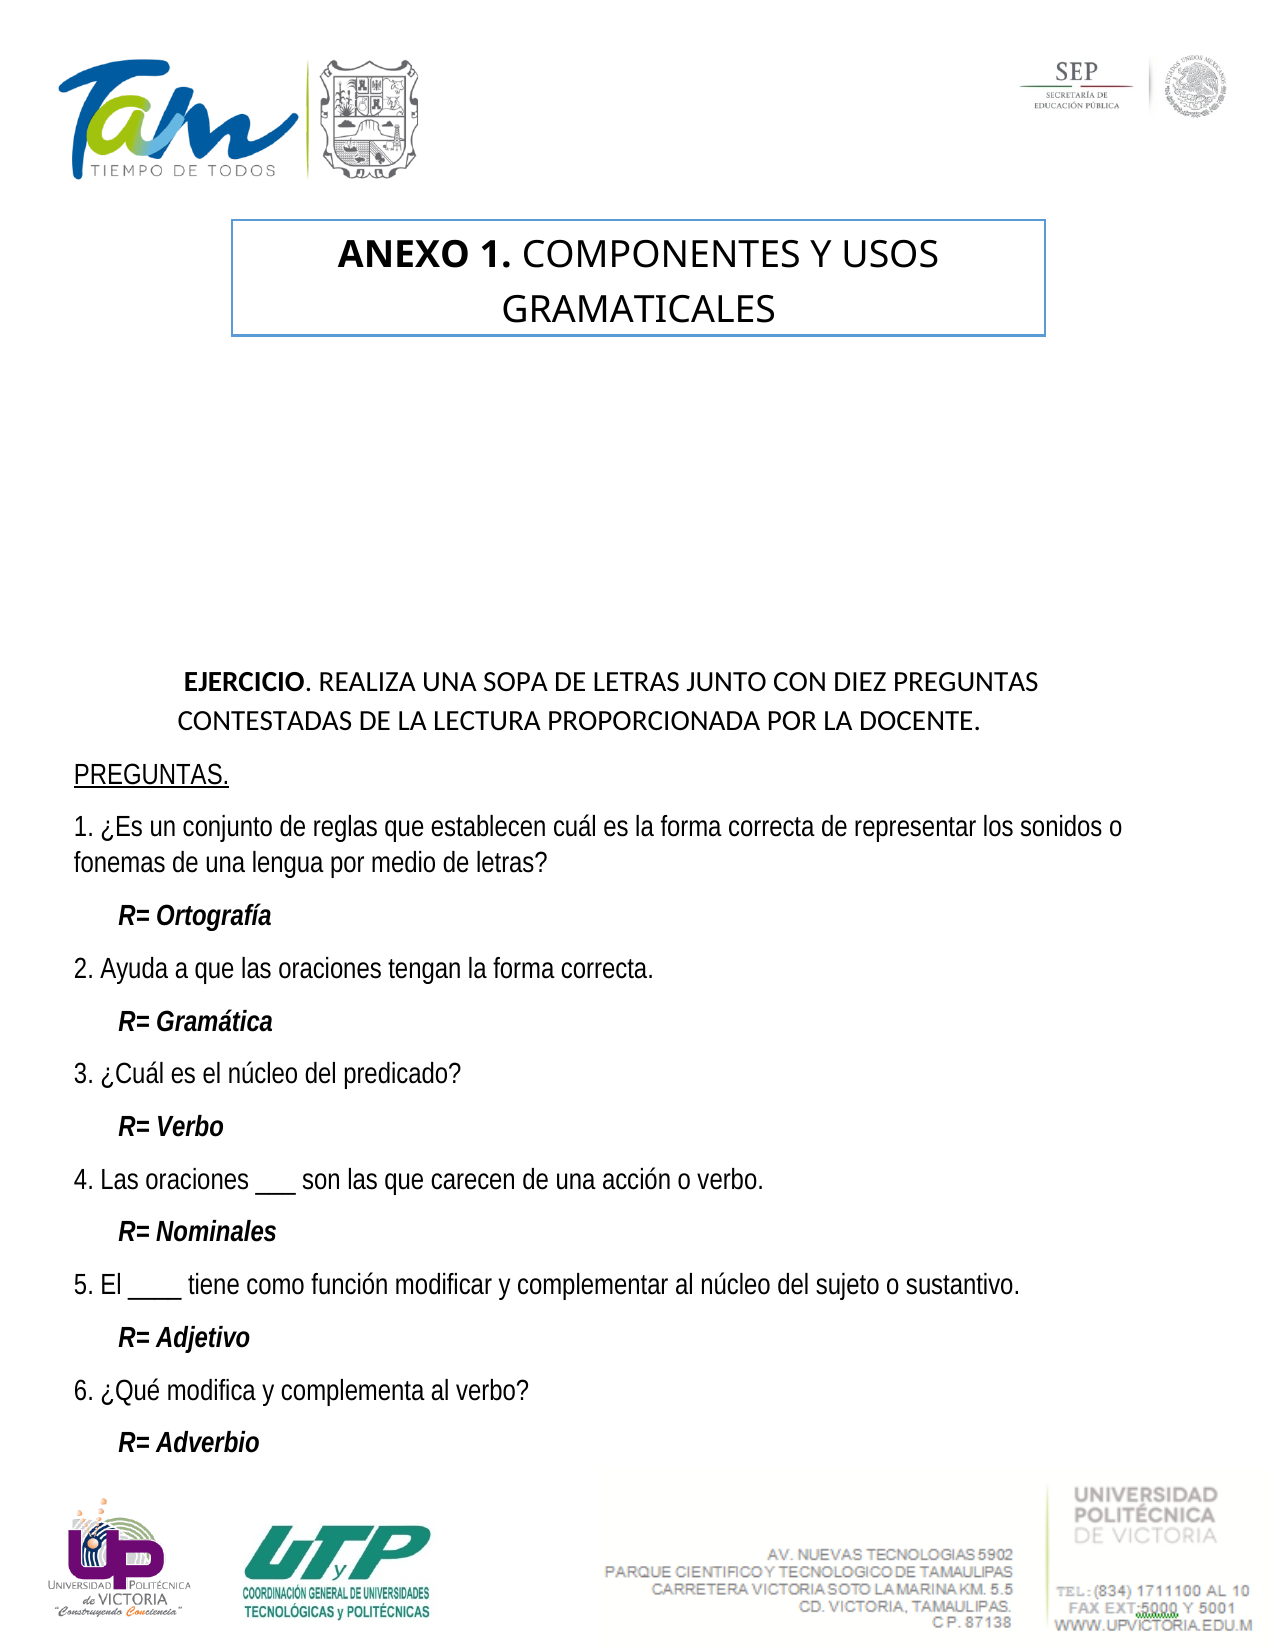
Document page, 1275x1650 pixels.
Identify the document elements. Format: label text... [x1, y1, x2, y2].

picture [47, 1498, 191, 1617]
text 1. ¿Es un conjunto de reglas que establecen cuál es la forma correcta de representar los sonidos o fonemas de una lengua por medio de letras? [74, 809, 1196, 879]
text R= Nominales [118, 1214, 1196, 1248]
text 5. El ____ tiene como función modificar y complementar al núcleo del sujeto o sustantivo. [74, 1267, 1196, 1301]
text R= Adverbio [118, 1425, 1196, 1459]
picture [1004, 6, 1241, 167]
picture [58, 53, 419, 184]
text R= Ortografía [118, 898, 1196, 932]
text R= Adjetivo [118, 1320, 1196, 1353]
text PREGUNTAS. [74, 757, 1196, 790]
text 4. Las oraciones ___ son las que carecen de una acción o verbo. [74, 1162, 1196, 1195]
text EJERCICIO. REALIZA UNA SOPA DE LETRAS JUNTO CON DIEZ PREGUNTAS CONTESTADAS DE LA LECTURA PROPORCIONADA POR LA DOCENTE. [177, 663, 1098, 737]
text 3. ¿Cuál es el núcleo del predicado? [74, 1056, 1196, 1090]
text R= Gramática [118, 1004, 1196, 1037]
picture [231, 1521, 442, 1621]
picture [597, 1467, 1271, 1650]
text 2. Ayuda a que las oraciones tengan la forma correcta. [74, 951, 1196, 984]
text 6. ¿Qué modifica y complementa al verbo? [74, 1373, 1196, 1406]
text R= Verbo [118, 1109, 1196, 1142]
